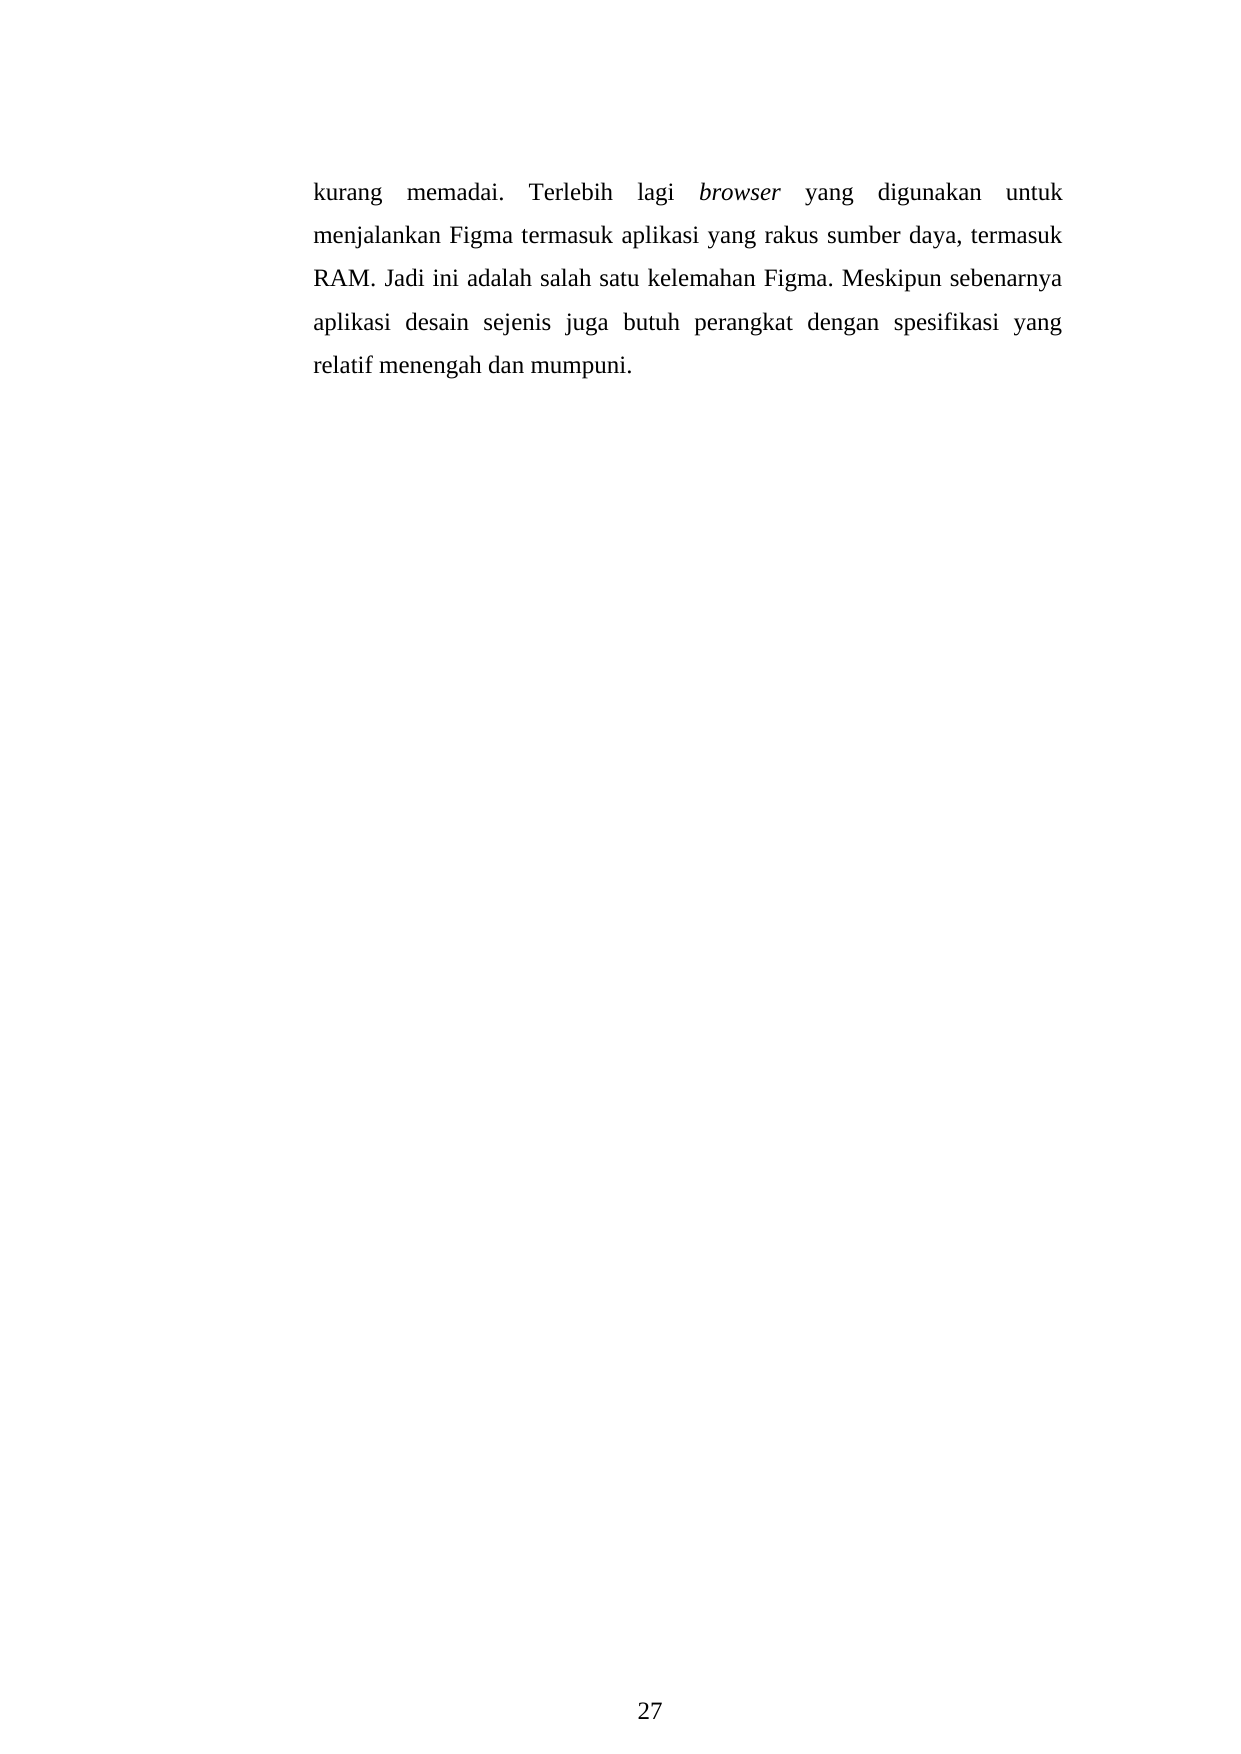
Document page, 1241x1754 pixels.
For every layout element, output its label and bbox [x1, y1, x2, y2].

text [313, 177, 1063, 378]
